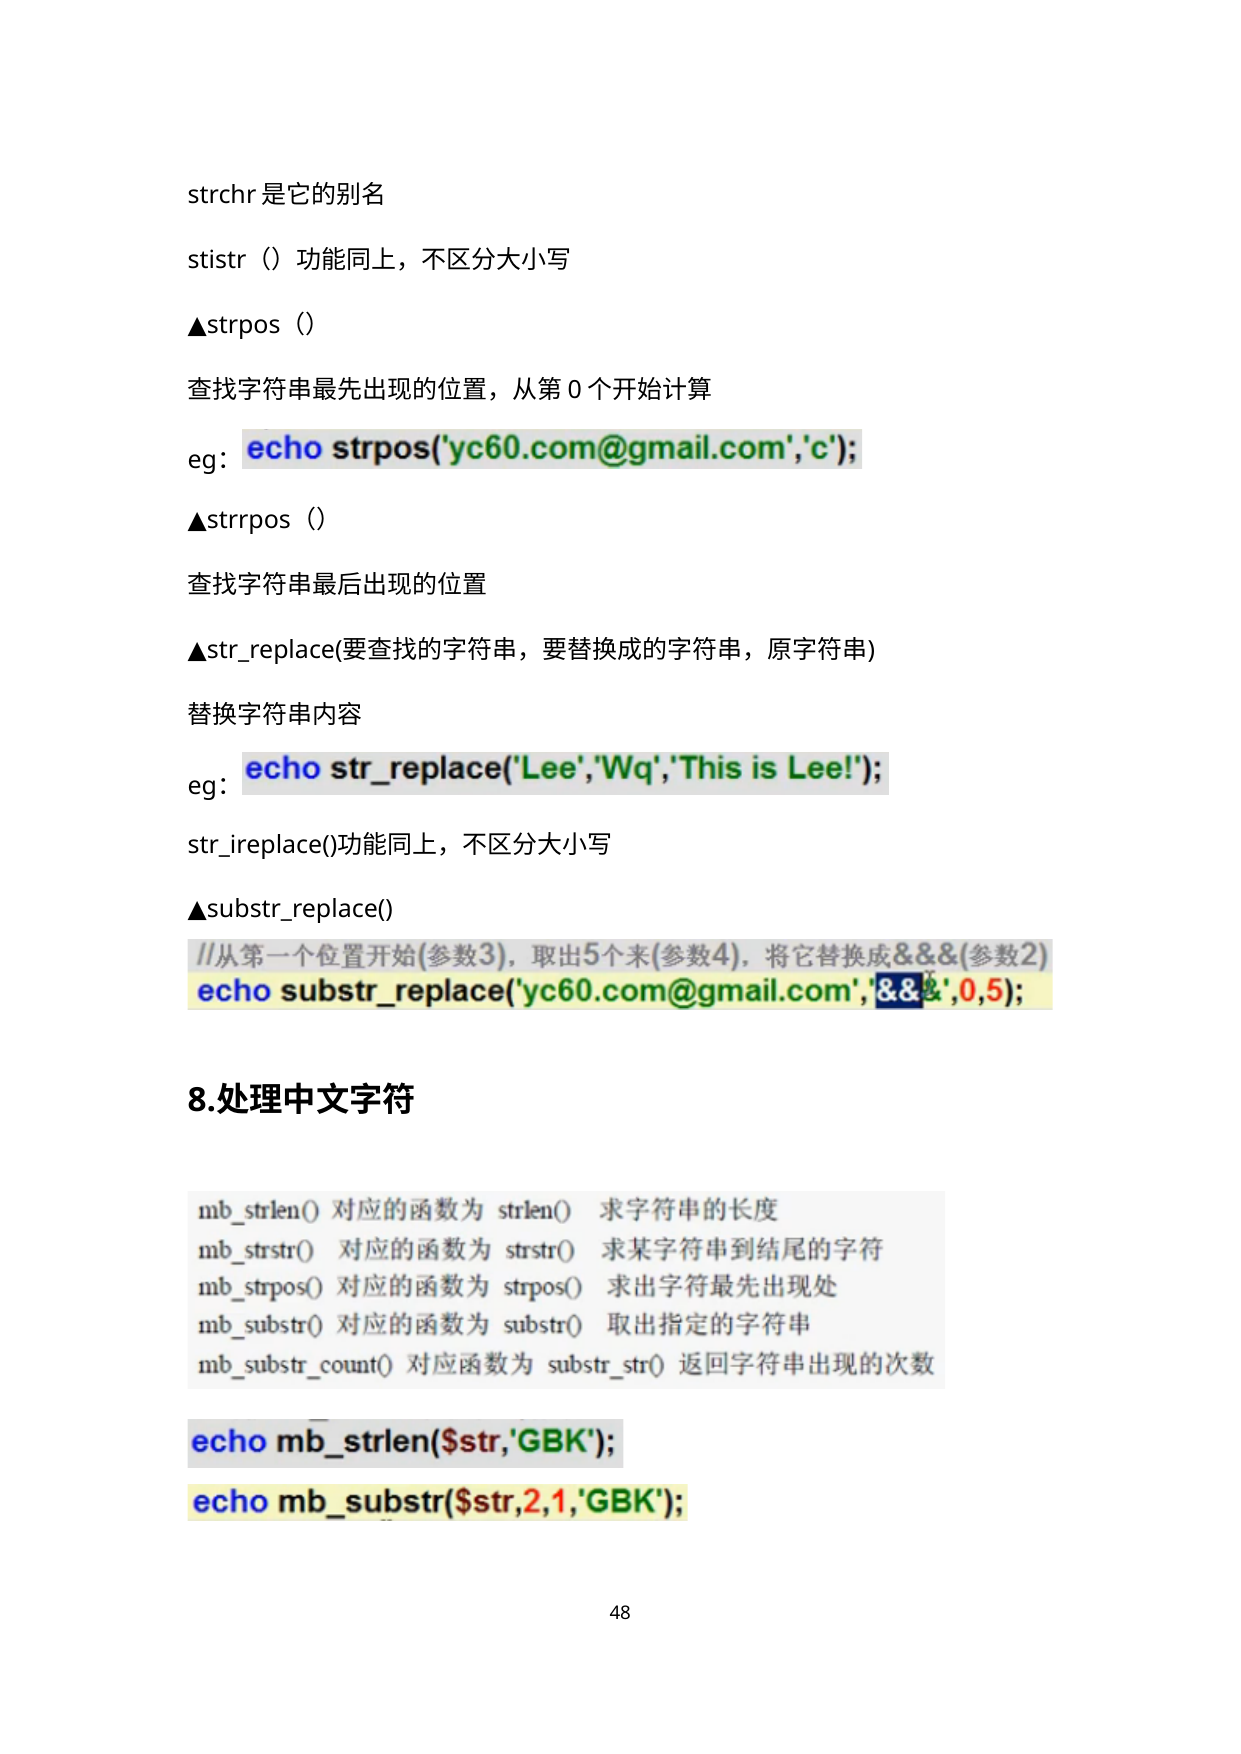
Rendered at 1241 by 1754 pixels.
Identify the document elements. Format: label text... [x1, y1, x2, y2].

text strchr是它的别名 [187, 160, 1053, 225]
picture [242, 752, 889, 795]
text ▲strrpos（） [187, 485, 1053, 550]
picture [187, 939, 1053, 1010]
text ▲str_replace(要查找的字符串，要替换成的字符串，原字符串) [187, 615, 1053, 680]
text str_ireplace()功能同上，不区分大小写 [187, 810, 1053, 875]
text 查找字符串最先出现的位置，从第0个开始计算 [187, 355, 1053, 420]
picture [187, 1191, 946, 1389]
picture [187, 1484, 688, 1521]
picture [187, 1419, 624, 1468]
text ▲strpos（） [187, 290, 1053, 355]
picture [242, 429, 863, 469]
text ▲substr_replace() [187, 875, 1053, 939]
text 查找字符串最后出现的位置 [187, 550, 1053, 615]
text stistr（）功能同上，不区分大小写 [187, 225, 1053, 290]
text 替换字符串内容 [187, 680, 1053, 745]
text 8.处理中文字符 [187, 1064, 1053, 1129]
